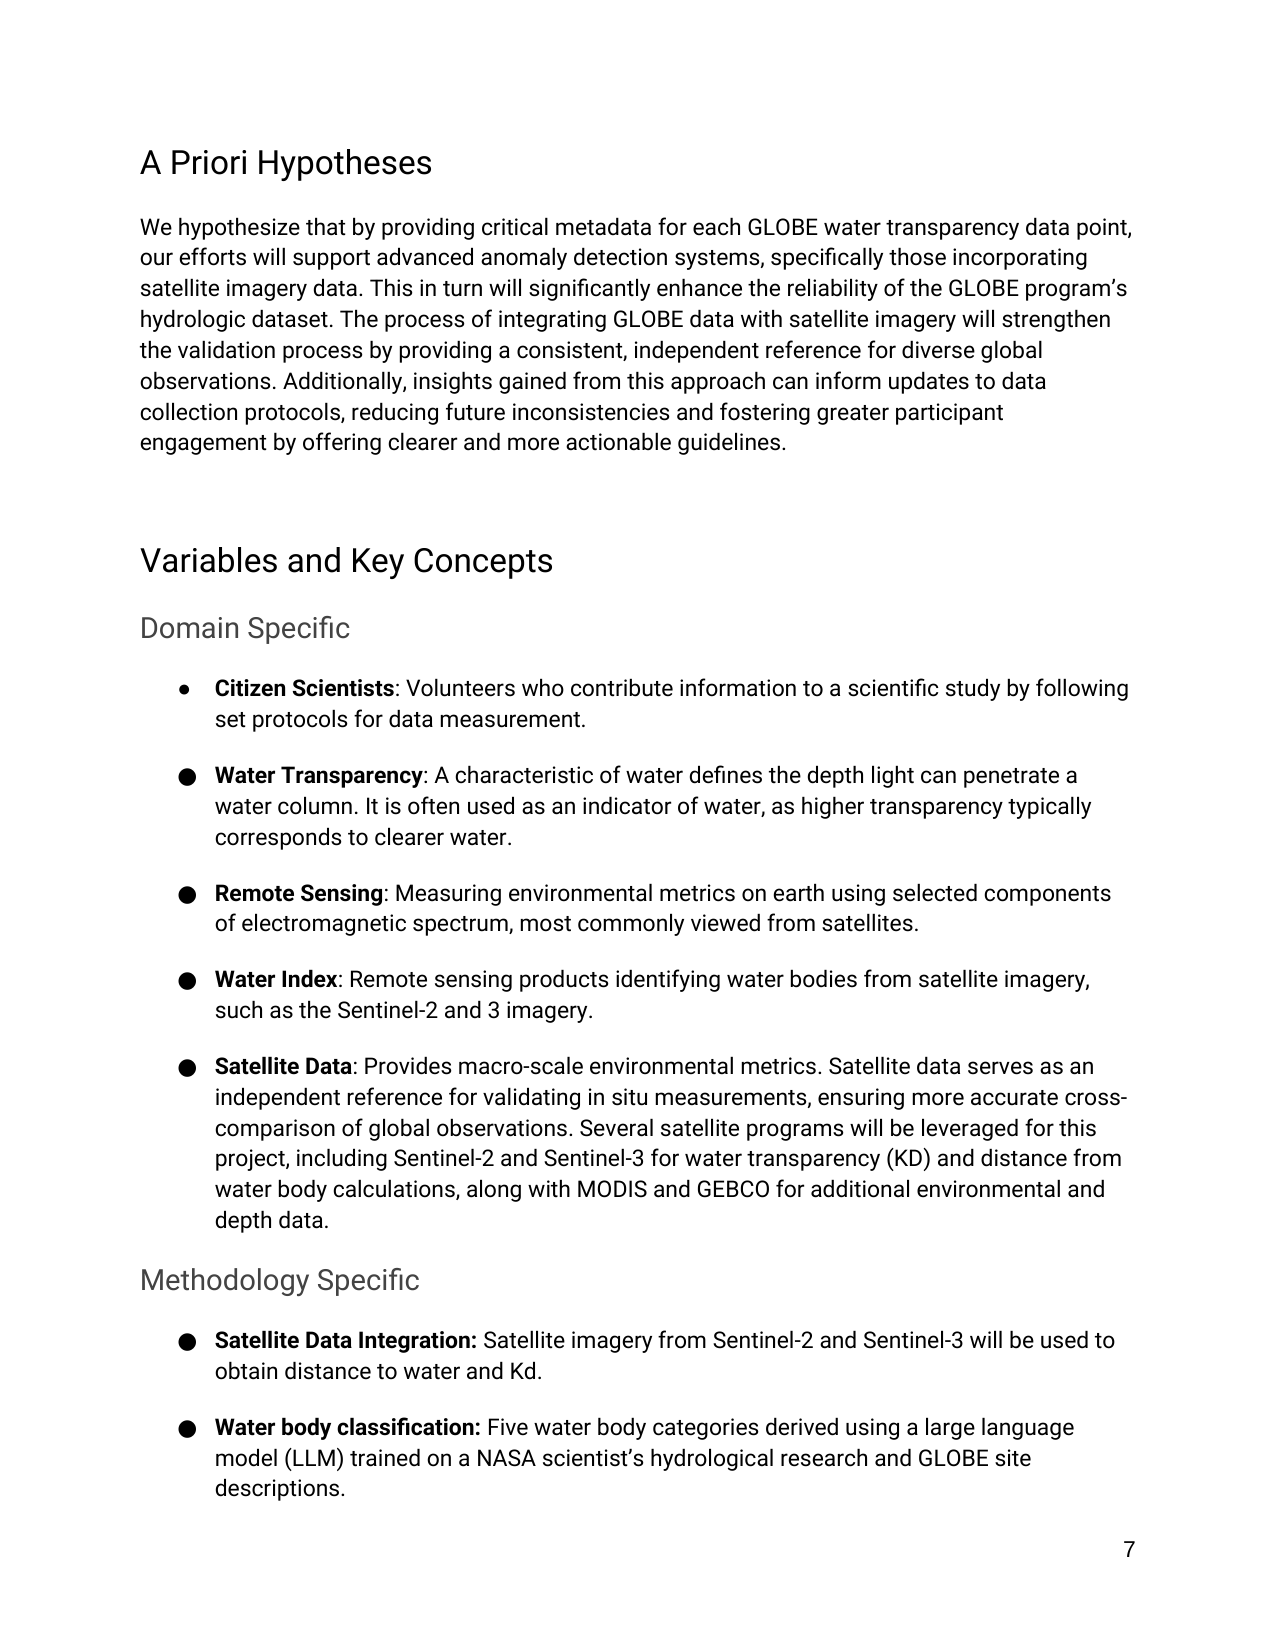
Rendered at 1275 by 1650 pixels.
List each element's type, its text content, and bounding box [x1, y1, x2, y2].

list Water Transparency: A characteristic of water defines the depth light can penetrate a water column. It is often used as an indicator of water, as higher transparency typically corresponds to clearer water. [177, 762, 1135, 851]
subtitle Variables and Key Concepts [140, 541, 1135, 580]
subtitle Methodology Specific [139, 1263, 1135, 1297]
list Water body classification: Five water body categories derived using a large language model (LLM) trained on a NASA scientist’s hydrological research and GLOBE site descriptions. [177, 1414, 1135, 1502]
list Satellite Data: Provides macro-scale environmental metrics. Satellite data serves as an independent reference for validating in situ measurements, ensuring more accurate cross-comparison of global observations. Several satellite programs will be leveraged for this project, including Sentinel-2 and Sentinel-3 for water transparency (KD) and distance from water body calculations, along with MODIS and GEBCO for additional environmental and depth data. [177, 1053, 1135, 1234]
subtitle Domain Specific [139, 611, 1135, 645]
list Satellite Data Integration: Satellite imagery from Sentinel-2 and Sentinel-3 will be used to obtain distance to water and Kd. [177, 1327, 1135, 1385]
list Remote Sensing: Measuring environmental metrics on earth using selected components of electromagnetic spectrum, most commonly viewed from satellites. [177, 880, 1135, 937]
text We hypothesize that by providing critical metadata for each GLOBE water transparency data point, our efforts will support advanced anomaly detection systems, specifically those incorporating satellite imagery data. This in turn will significantly enhance the reliability of the GLOBE program’s hydrologic dataset. The process of integrating GLOBE data with satellite imagery will strengthen the validation process by providing a consistent, independent reference for diverse global observations. Additionally, insights gained from this approach can inform updates to data collection protocols, reducing future inconsistencies and fostering greater participant engagement by offering clearer and more actionable guidelines. [139, 214, 1135, 456]
subtitle A Priori Hypotheses [139, 144, 1135, 183]
list Water Index: Remote sensing products identifying water bodies from satellite imagery, such as the Sentinel-2 and 3 imagery. [177, 966, 1135, 1024]
list Citizen Scientists: Volunteers who contribute information to a scientific study by following set protocols for data measurement. [177, 675, 1135, 733]
